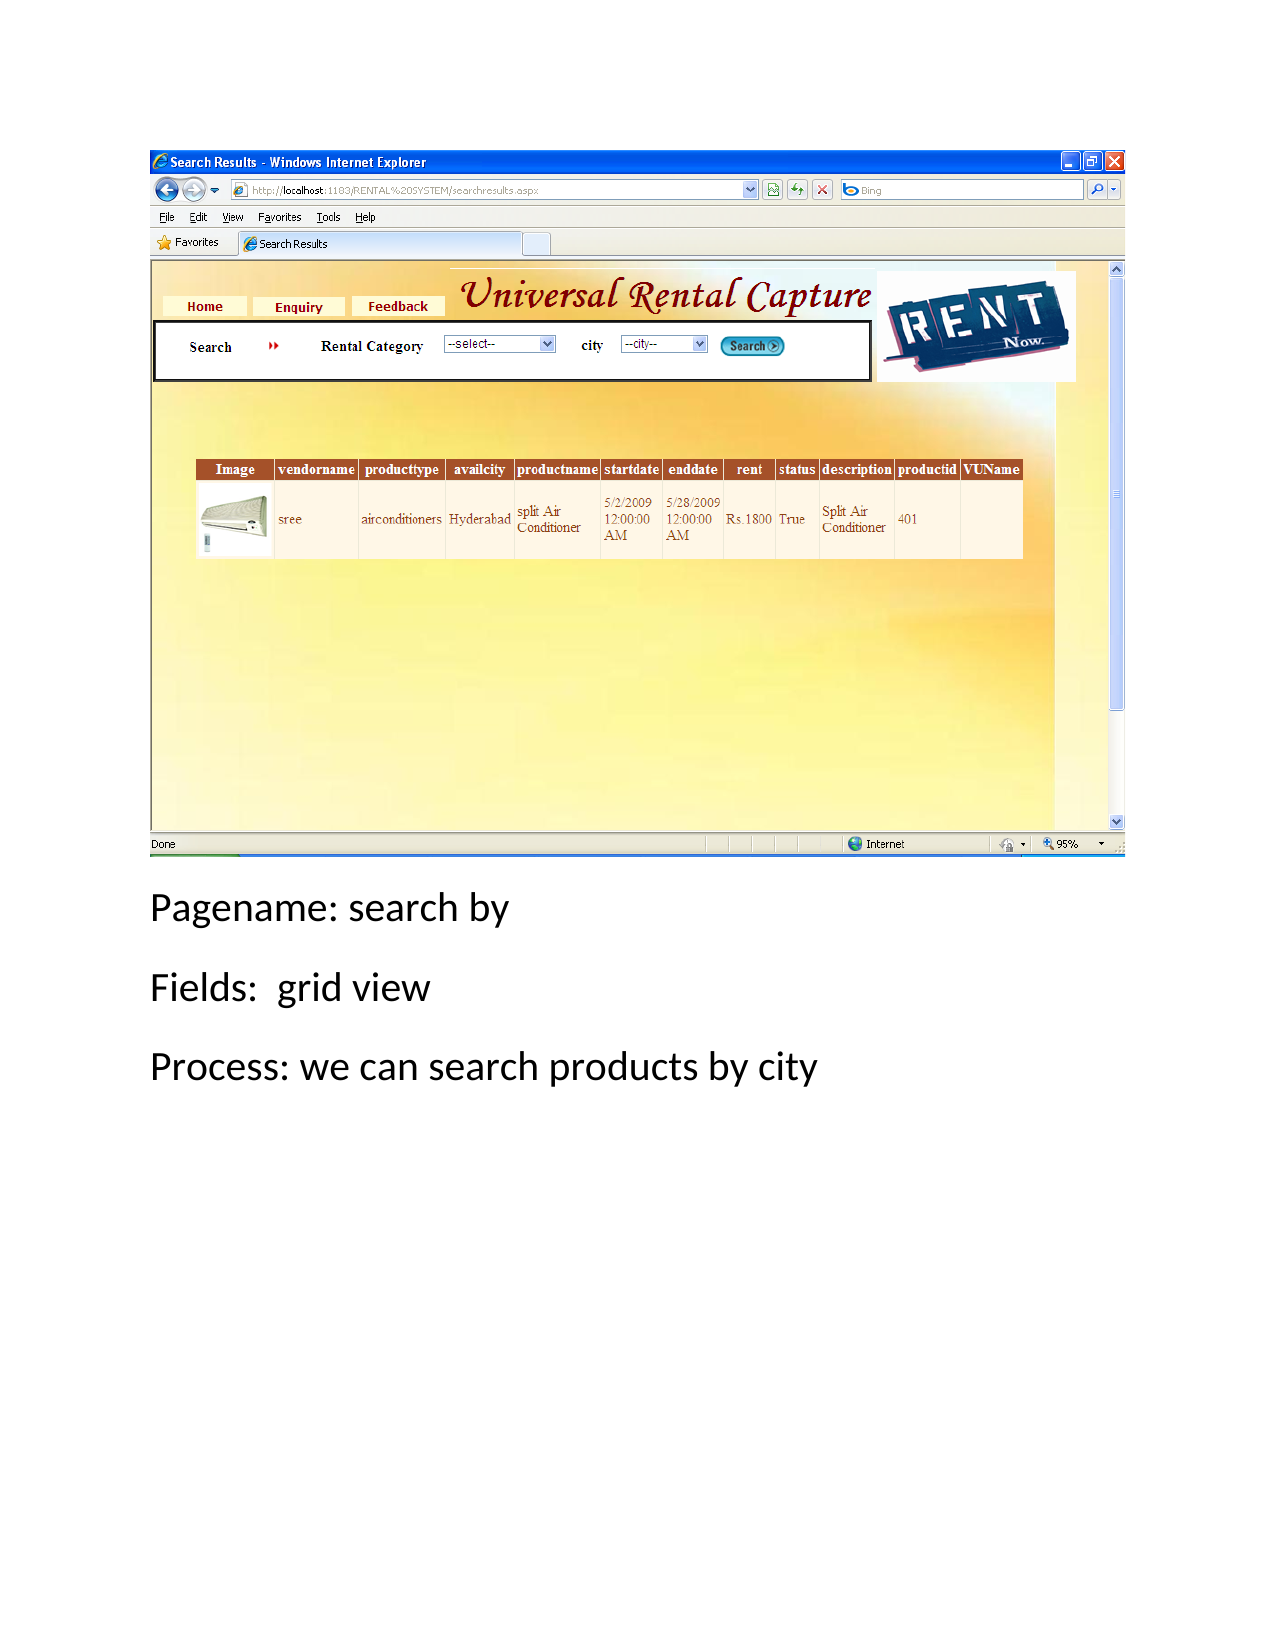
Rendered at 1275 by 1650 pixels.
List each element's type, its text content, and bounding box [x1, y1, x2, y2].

text Fields: grid view [150, 961, 1125, 1011]
picture [150, 150, 1125, 857]
text Process: we can search products by city [150, 1040, 1125, 1091]
text Pagename: search by [150, 881, 1125, 932]
